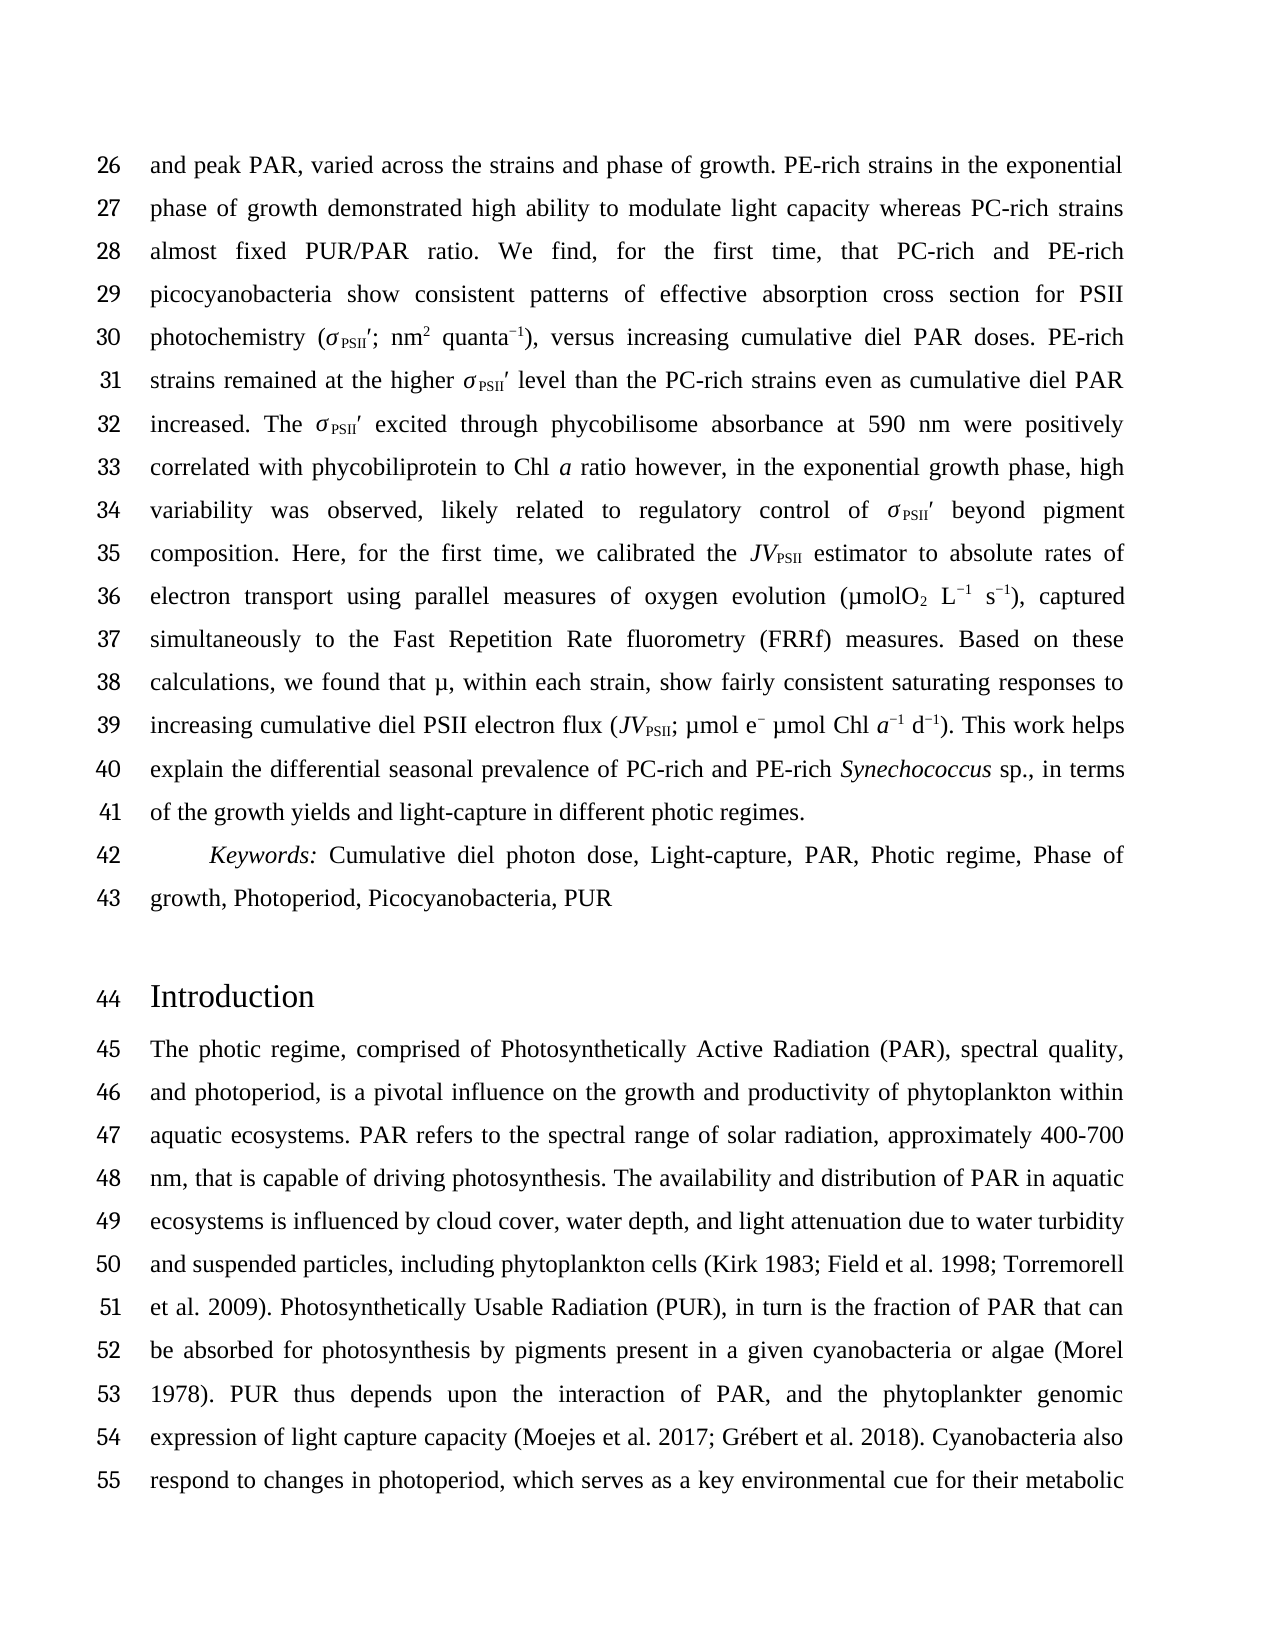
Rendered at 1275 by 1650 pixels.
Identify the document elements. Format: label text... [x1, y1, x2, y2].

subtitle Introduction [150, 976, 1125, 1014]
text Keywords: Cumulative diel photon dose, Light-capture, PAR, Photic regime, Phase of growth, Photoperiod, Picocyanobacteria, PUR [150, 840, 1125, 912]
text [150, 1034, 1125, 1494]
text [150, 150, 1125, 826]
